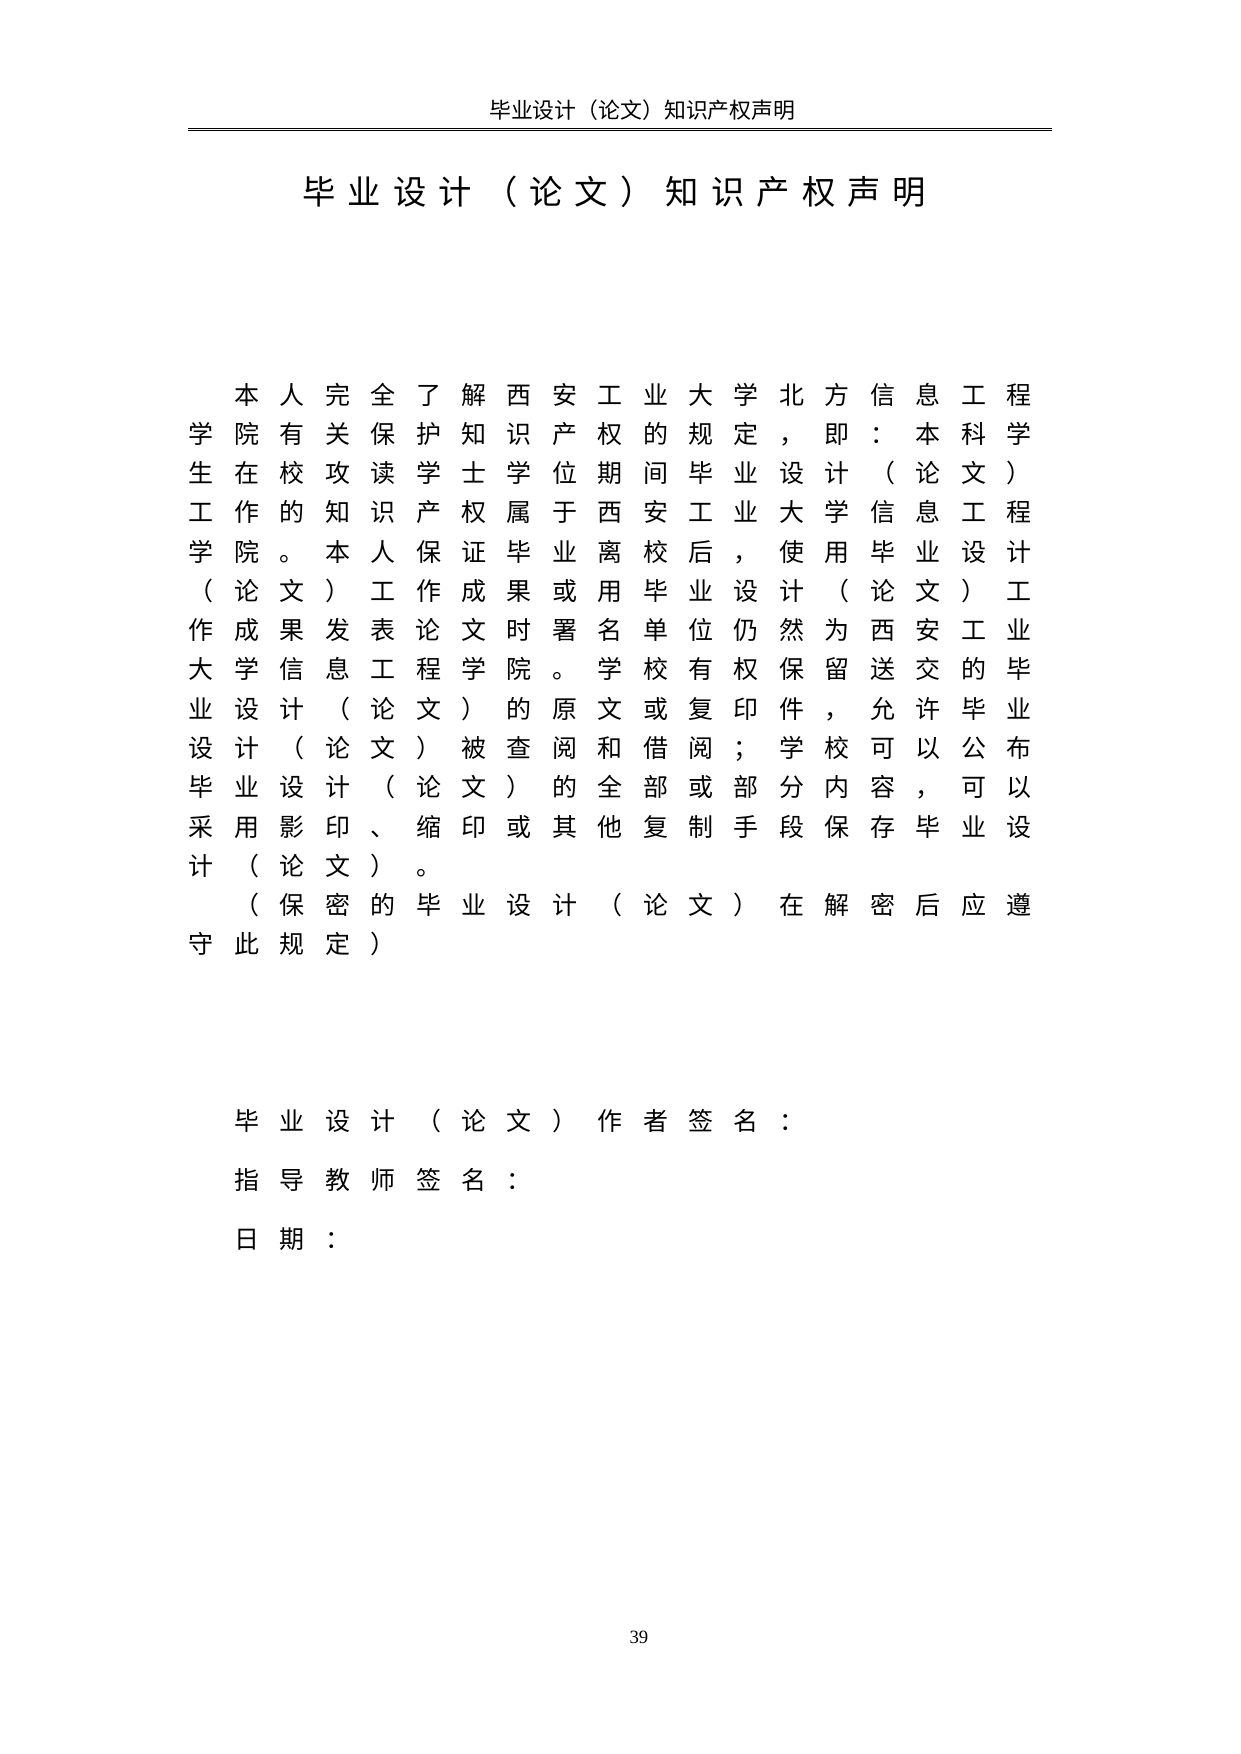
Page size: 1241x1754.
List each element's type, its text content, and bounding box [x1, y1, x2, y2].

text （保密的毕业设计（论文）在解密后应遵守此规定） [189, 884, 1052, 963]
text 毕业设计（论文）作者签名： [189, 1100, 1052, 1139]
text 日期： [189, 1218, 1052, 1257]
text 指导教师签名： [189, 1159, 1052, 1198]
text 本人完全了解西安工业大学北方信息工程学院有关保护知识产权的规定，即：本科学生在校攻读学士学位期间毕业设计（论文）工作的知识产权属于西安工业大学信息工程学院。本人保证毕业离校后，使用毕业设计（论文）工作成果或用毕业设计（论文）工作成果发表论文时署名单位仍然为西安工业大学信息工程学院。学校有权保留送交的毕业设计（论文）的原文或复印件，允许毕业设计（论文）被查阅和借阅；学校可以公布毕业设计（论文）的全部或部分内容，可以采用影印、缩印或其他复制手段保存毕业设计（论文）。 [189, 374, 1052, 884]
subtitle 毕业设计（论文）知识产权声明 [189, 150, 1052, 229]
